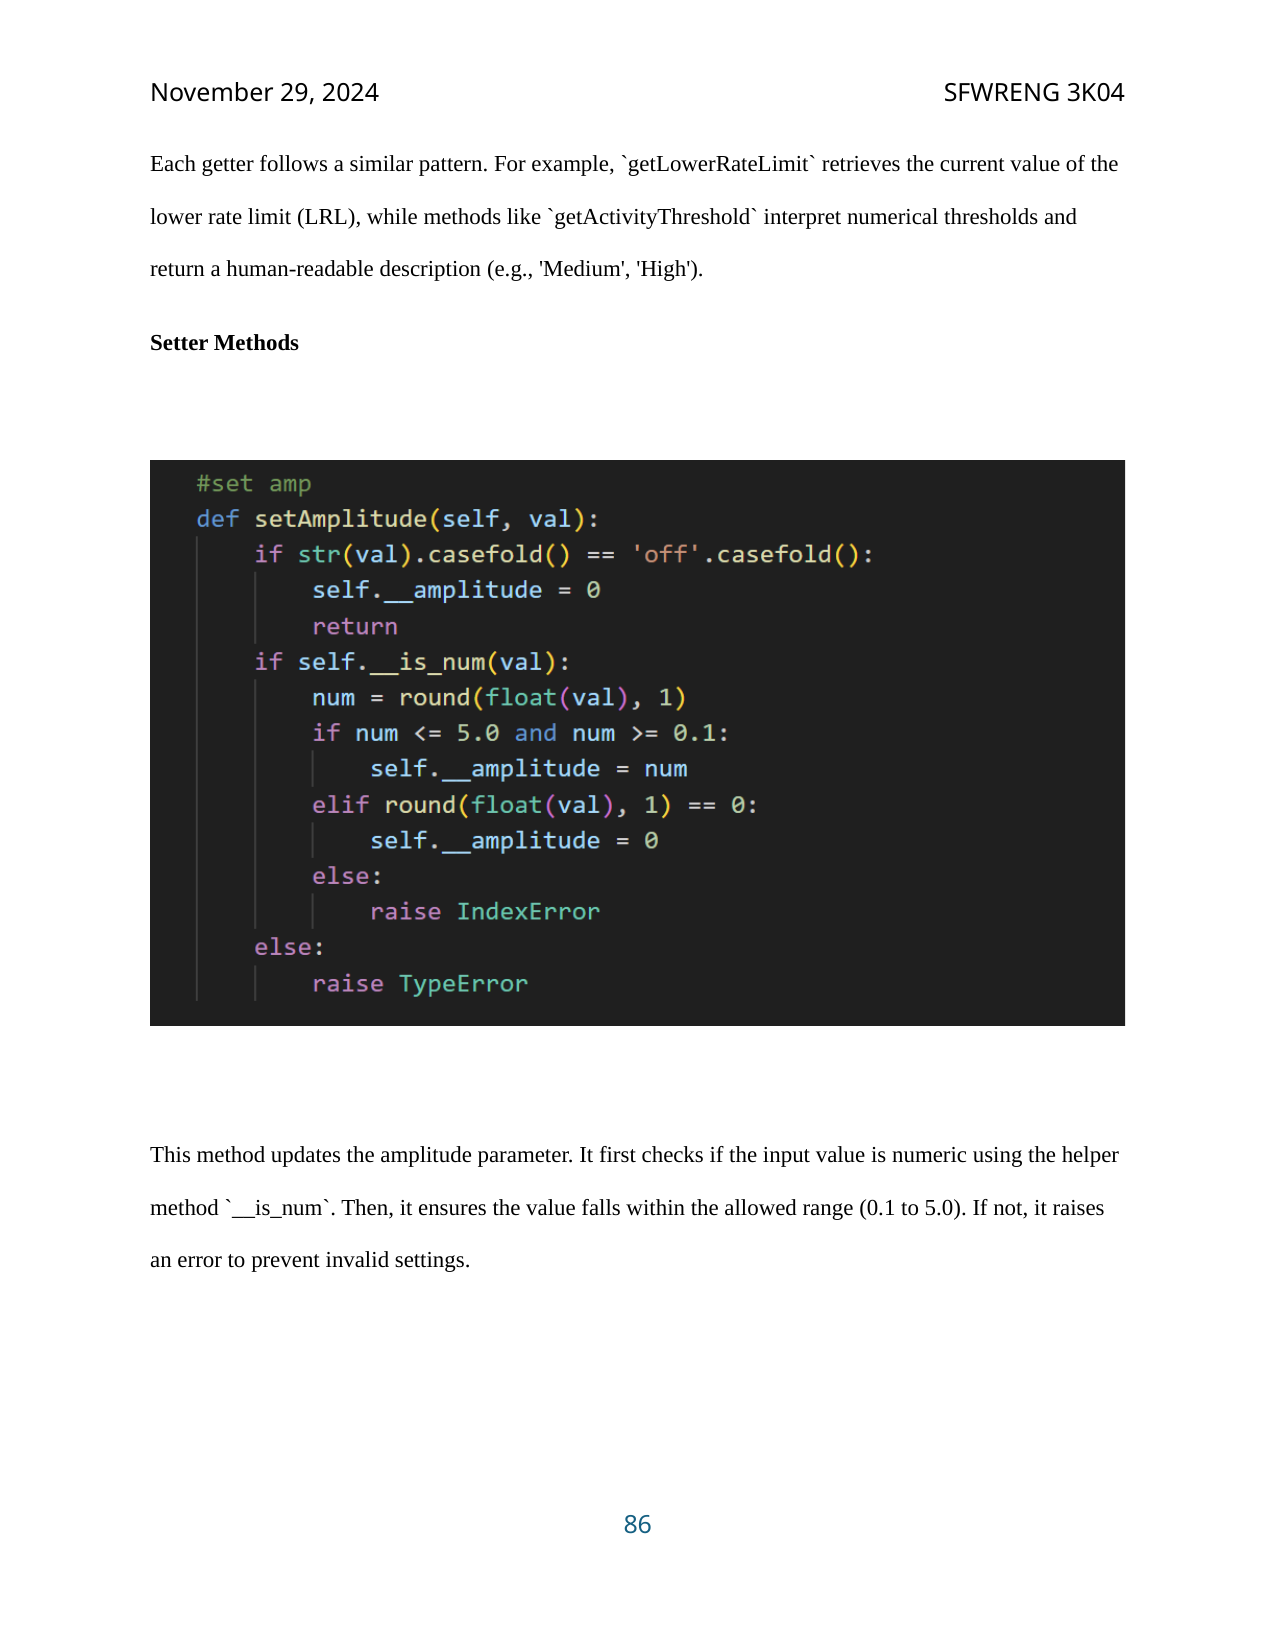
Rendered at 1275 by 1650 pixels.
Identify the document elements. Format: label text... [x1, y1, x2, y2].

picture [150, 460, 1125, 1026]
text Each getter follows a similar pattern. For example, `getLowerRateLimit` retrieves the current value of the lower rate limit (LRL), while methods like `getActivityThreshold` interpret numerical thresholds and return a human-readable description (e.g., 'Medium', 'High'). [150, 150, 1125, 282]
subtitle Setter Methods [150, 329, 1125, 355]
text This method updates the amplitude parameter. It first checks if the input value is numeric using the helper method `__is_num`. Then, it ensures the value falls within the allowed range (0.1 to 5.0). If not, it raises an error to prevent invalid settings. [150, 1141, 1125, 1273]
